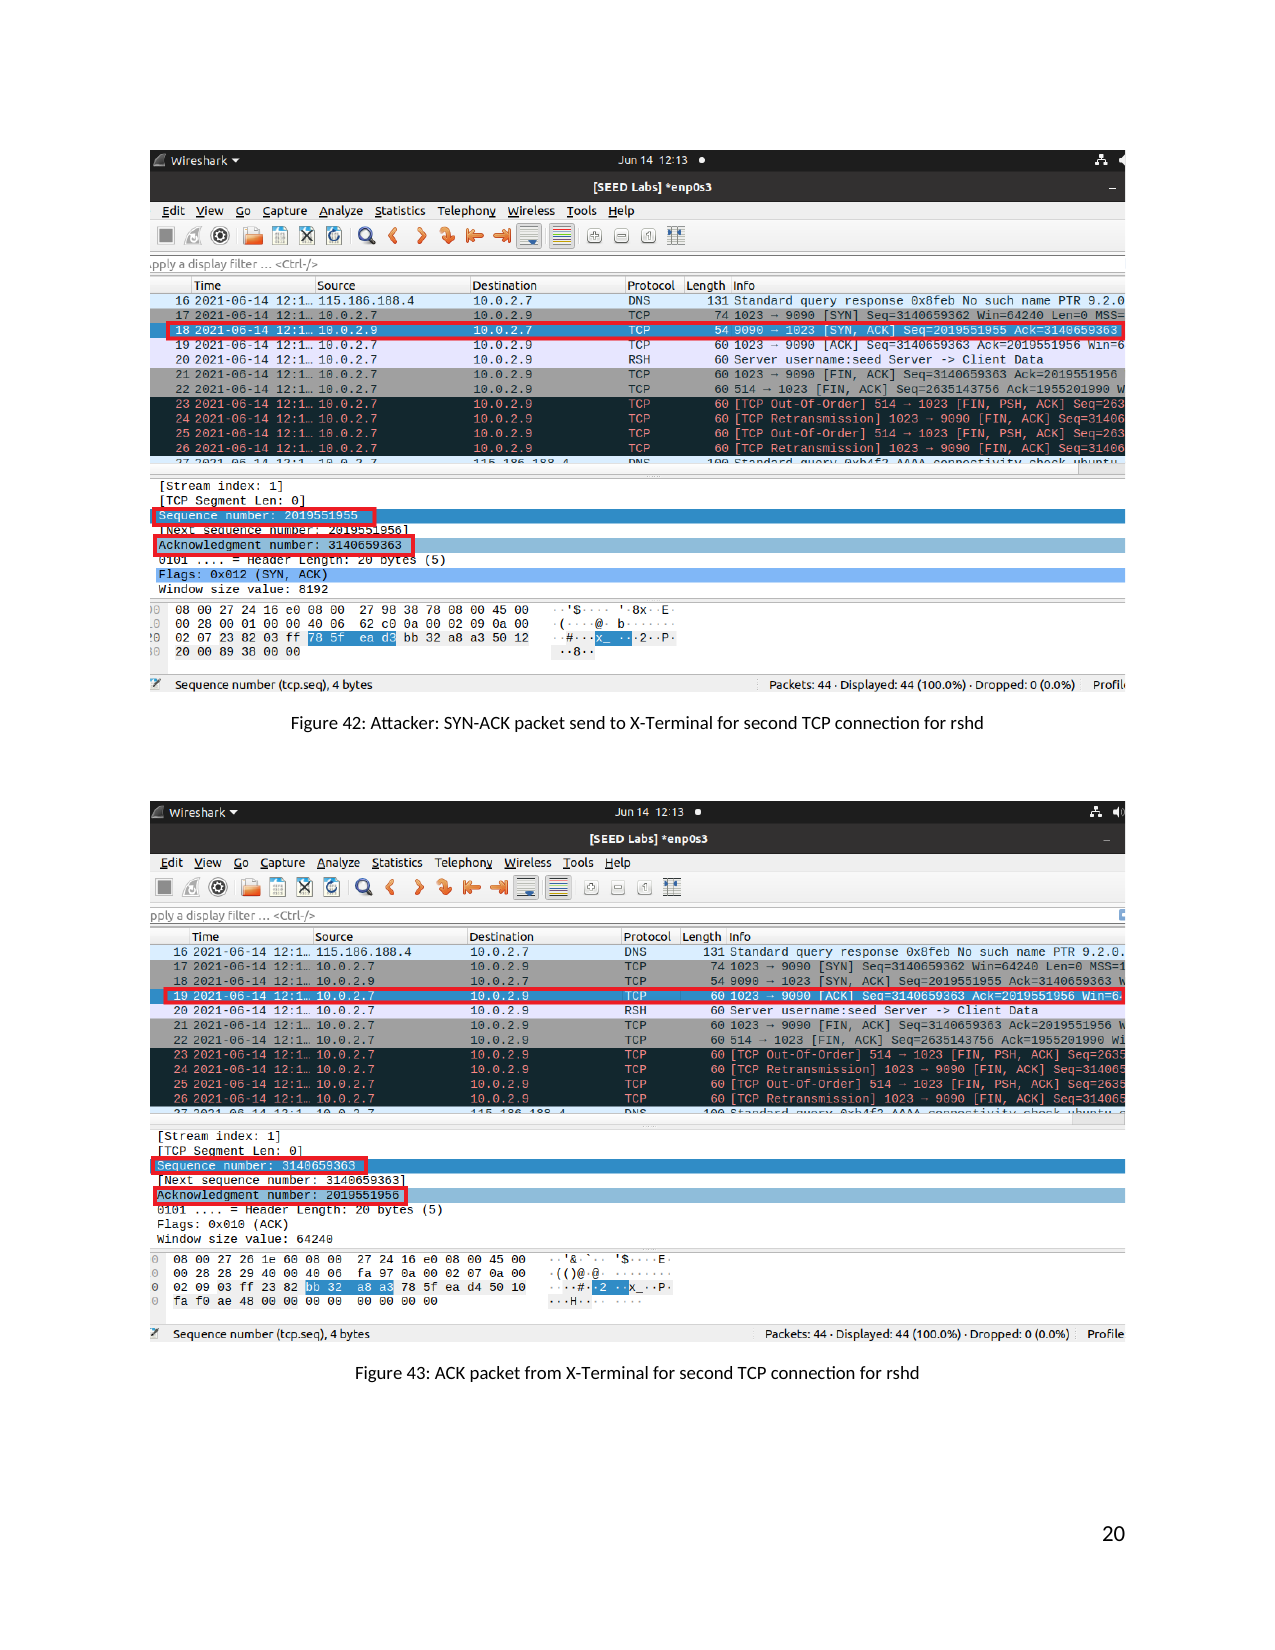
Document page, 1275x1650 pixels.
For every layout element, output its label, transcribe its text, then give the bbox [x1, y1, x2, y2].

picture [150, 150, 1125, 692]
text Figure 43: ACK packet from X-Terminal for second TCP connection for rshd [150, 1361, 1125, 1384]
text Figure 42: Attacker: SYN-ACK packet send to X-Terminal for second TCP connection for rshd [150, 711, 1125, 734]
picture [150, 801, 1125, 1342]
